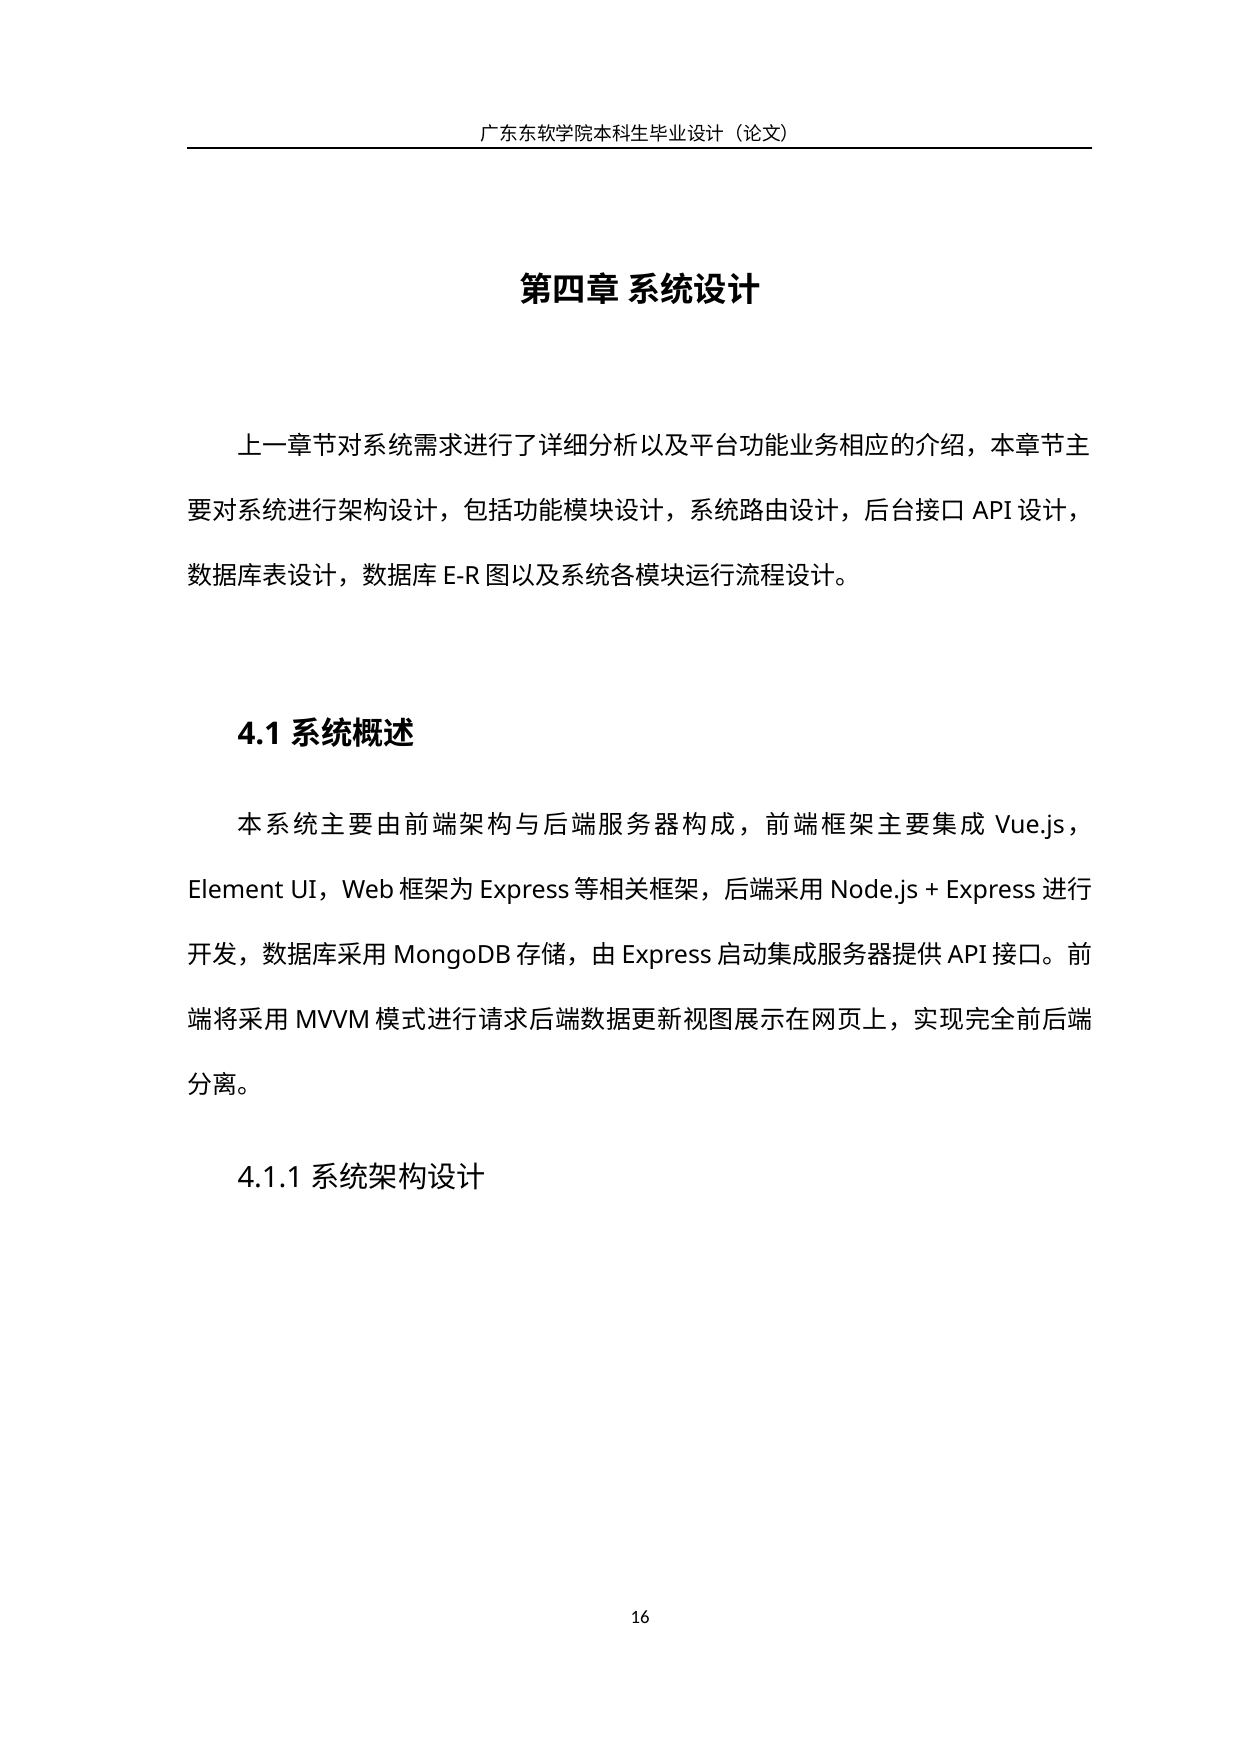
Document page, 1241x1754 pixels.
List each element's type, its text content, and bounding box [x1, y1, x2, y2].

title 4.1 系统概述 [237, 698, 1092, 763]
title 4.1.1 系统架构设计 [237, 1142, 1092, 1207]
text 本系统主要由前端架构与后端服务器构成，前端框架主要集成Vue.js， Element UI，Web框架为Express等相关框架，后端采用Node.js + Express 进行开发，数据库采用MongoDB存储，由Express启动集成服务器提供API接口。前端将采用MVVM模式进行请求后端数据更新视图展示在网页上，实现完全前后端分离。 [187, 790, 1092, 1115]
title 第四章 系统设计 [187, 254, 1092, 319]
text 上一章节对系统需求进行了详细分析以及平台功能业务相应的介绍，本章节主要对系统进行架构设计，包括功能模块设计，系统路由设计，后台接口API设计，数据库表设计，数据库E-R图以及系统各模块运行流程设计。 [187, 411, 1092, 606]
